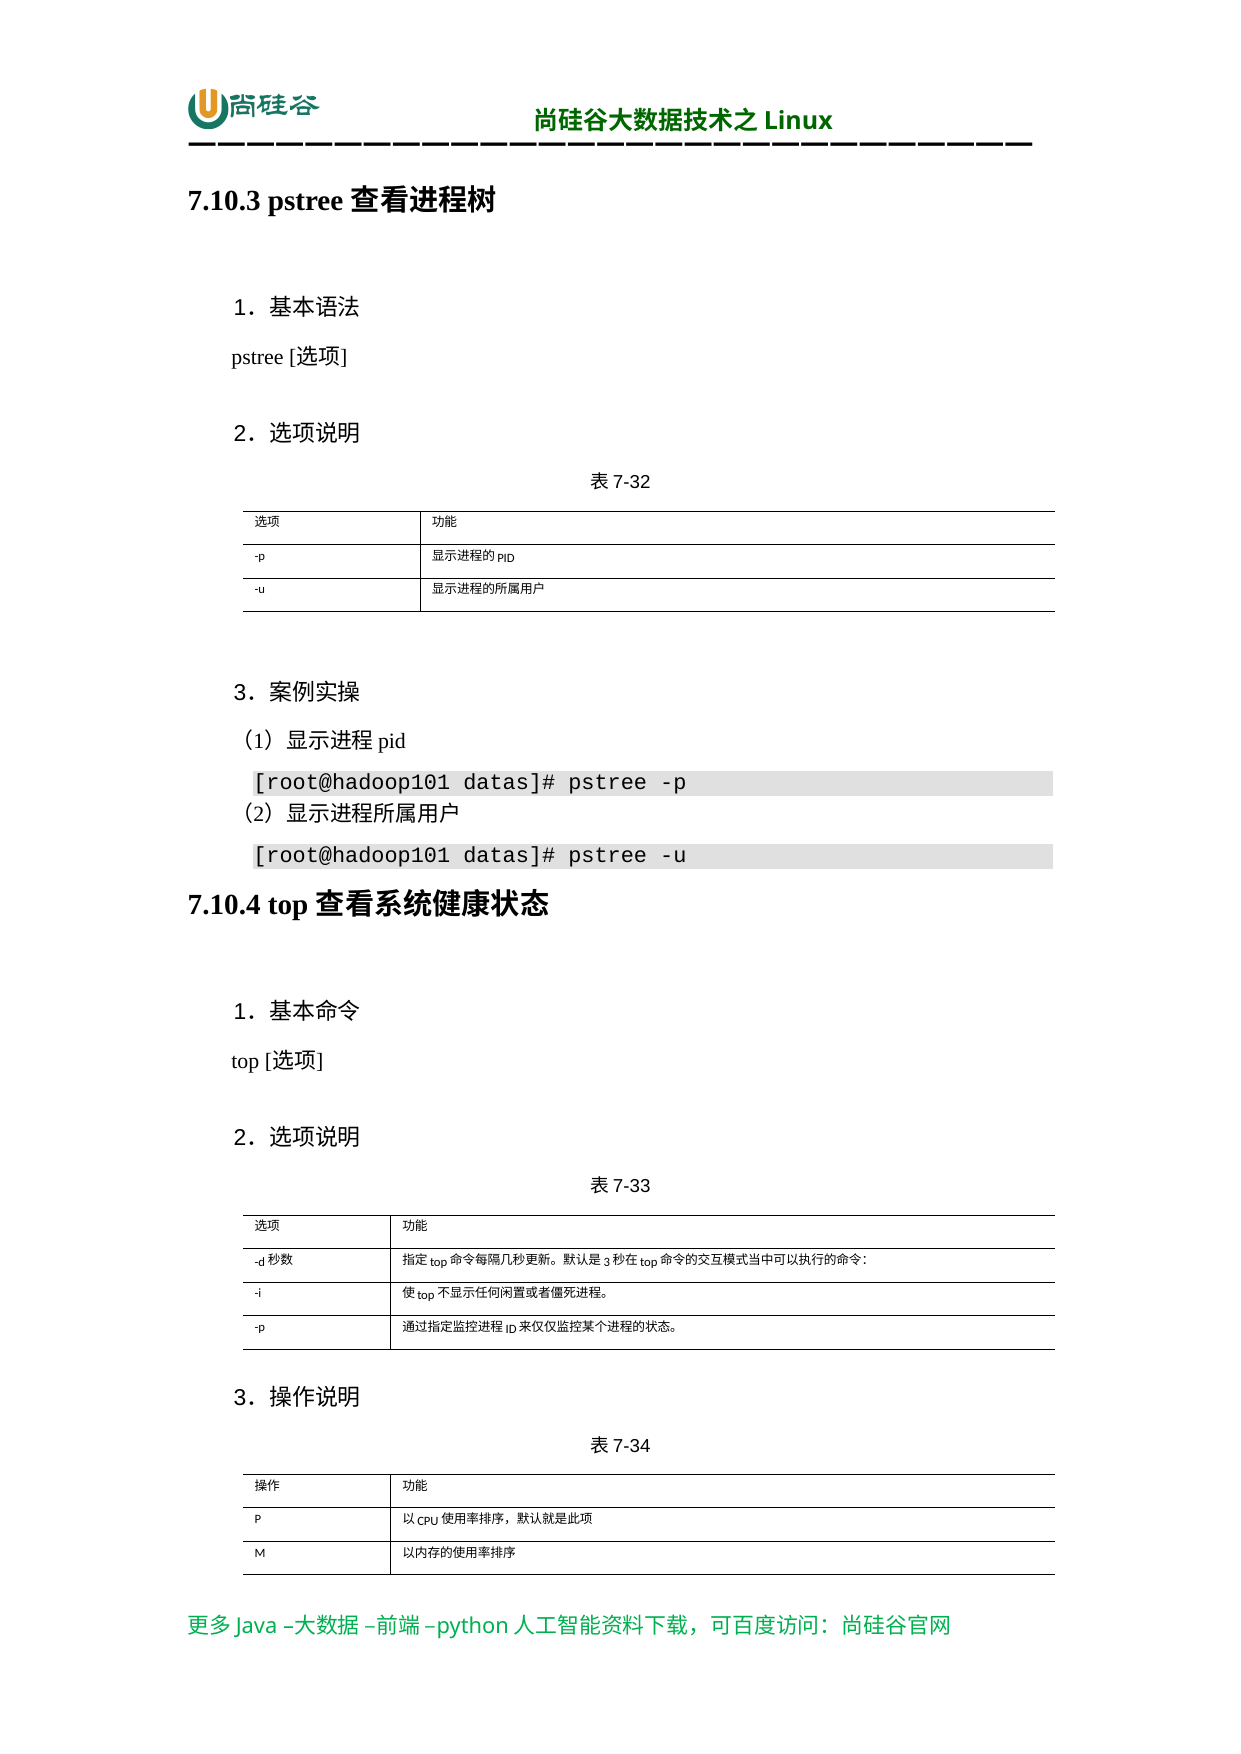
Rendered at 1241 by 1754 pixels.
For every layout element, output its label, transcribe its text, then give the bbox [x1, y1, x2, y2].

subtitle 7.10.3 pstree 查看进程树 [187, 165, 1053, 230]
text 2．选项说明 [187, 1103, 1053, 1168]
text 2．选项说明 [187, 399, 1053, 464]
text （1）显示进程pid [187, 723, 1053, 755]
table_header 功能 [391, 1475, 1055, 1507]
table_cell P [243, 1508, 390, 1541]
text pstree [选项] [187, 338, 1053, 371]
text 3．操作说明 [187, 1363, 1053, 1428]
table_cell -i [243, 1283, 390, 1315]
table_header 选项 [243, 512, 420, 544]
table_header 功能 [421, 512, 1055, 544]
table_cell 使top不显示任何闲置或者僵死进程。 [391, 1283, 1055, 1315]
table_header 操作 [243, 1475, 390, 1507]
table_cell 显示进程的所属用户 [421, 579, 1055, 611]
table_cell -p [243, 1316, 390, 1349]
text 表7-34 [187, 1428, 1053, 1460]
table_cell -p [243, 545, 420, 578]
table_cell -d 秒数 [243, 1249, 390, 1282]
subtitle 7.10.4 top 查看系统健康状态 [187, 869, 1053, 934]
text 1．基本语法 [187, 273, 1053, 338]
picture [187, 88, 321, 130]
table_cell 指定top命令每隔几秒更新。默认是3秒在top命令的交互模式当中可以执行的命令： [391, 1249, 1055, 1282]
table_cell M [243, 1542, 390, 1574]
text （2）显示进程所属用户 [187, 796, 1053, 828]
table_cell 通过指定监控进程ID来仅仅监控某个进程的状态。 [391, 1316, 1055, 1349]
text top [选项] [187, 1042, 1053, 1075]
text [root@hadoop101 datas]# pstree -u [253, 844, 1053, 869]
text 表7-33 [187, 1168, 1053, 1201]
table_header 选项 [243, 1216, 390, 1248]
table_cell 以内存的使用率排序 [391, 1542, 1055, 1574]
text 3．案例实操 [187, 658, 1053, 723]
table_cell -u [243, 579, 420, 611]
text 1．基本命令 [187, 977, 1053, 1042]
text [root@hadoop101 datas]# pstree -p [253, 771, 1053, 796]
text 表7-32 [187, 464, 1053, 497]
table_cell 以CPU使用率排序，默认就是此项 [391, 1508, 1055, 1541]
table_header 功能 [391, 1216, 1055, 1248]
table_cell 显示进程的PID [421, 545, 1055, 578]
